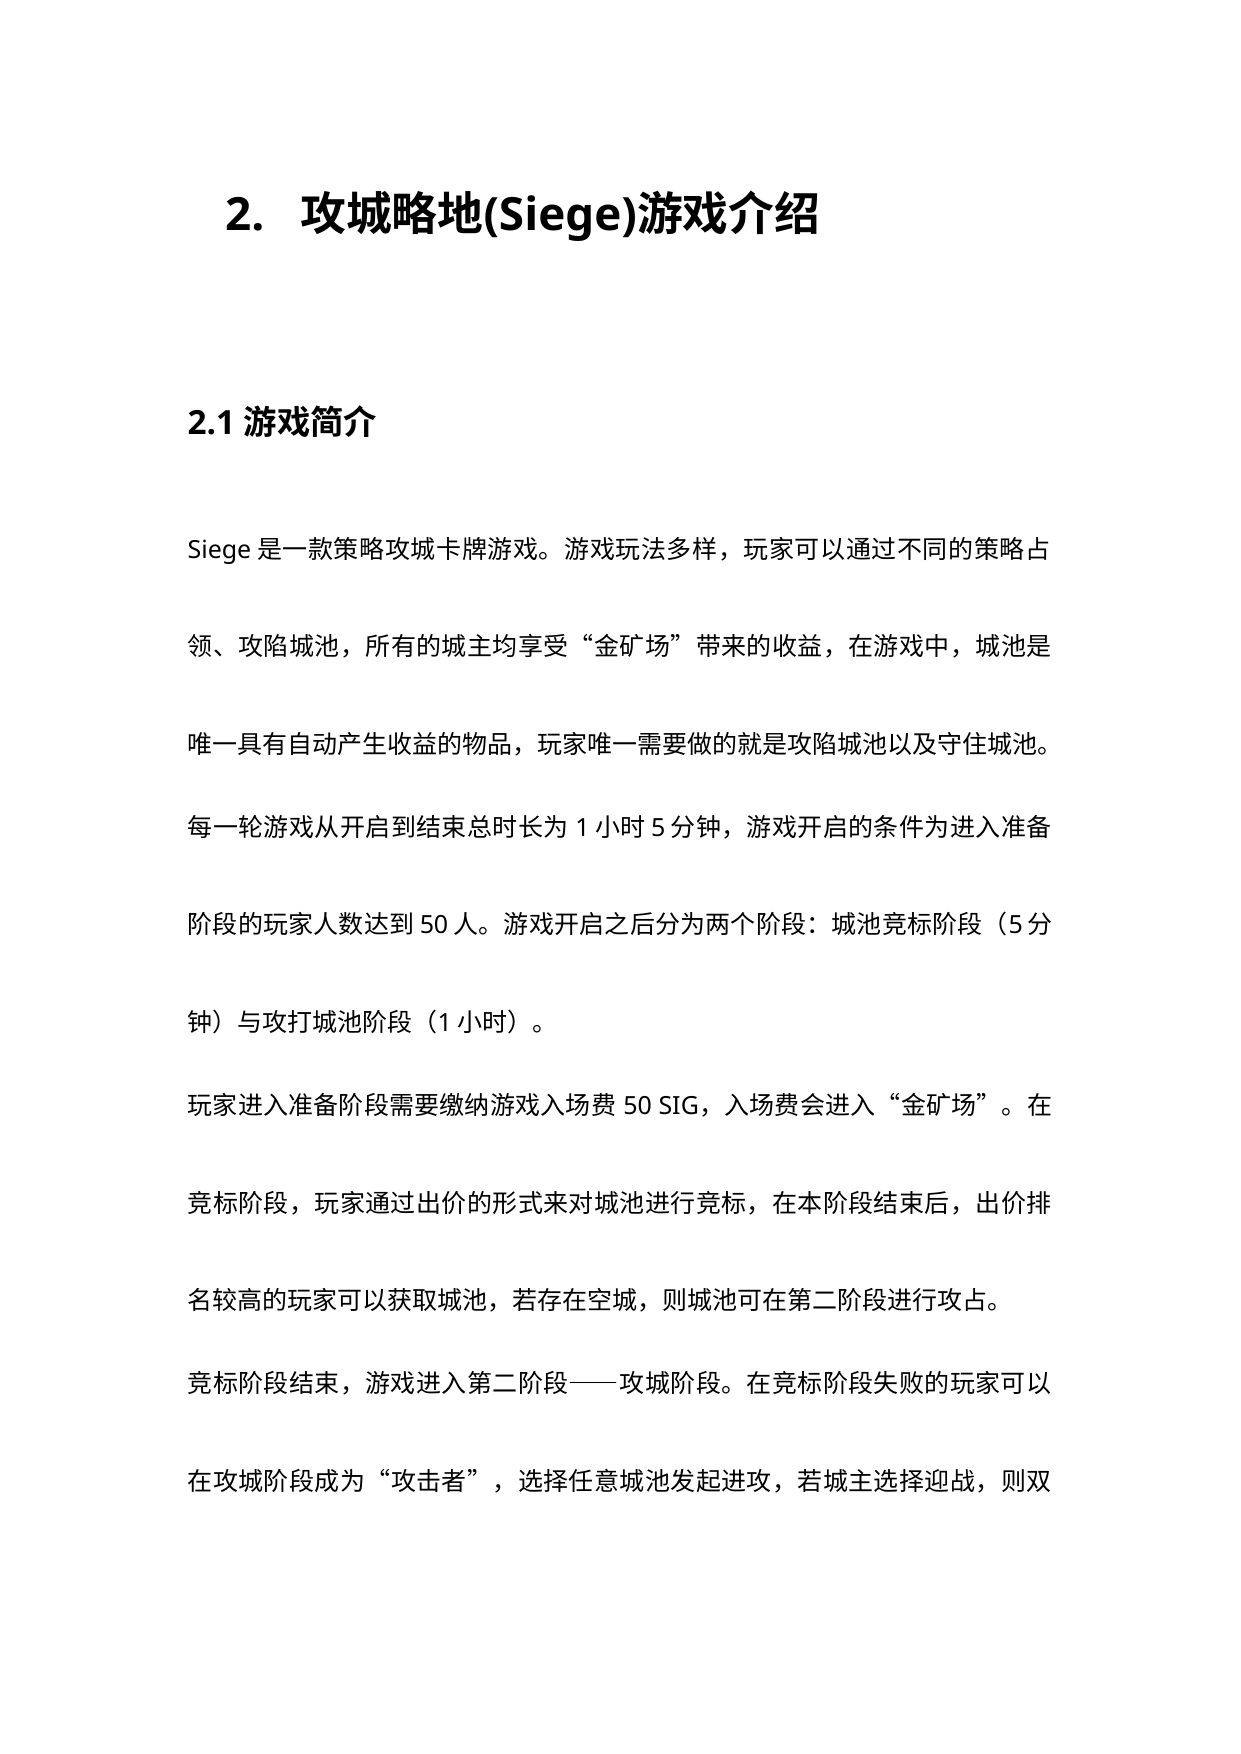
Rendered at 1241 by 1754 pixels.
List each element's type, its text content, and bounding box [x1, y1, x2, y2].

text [187, 1349, 1053, 1512]
text 每一轮游戏从开启到结束总时长为1小时5分钟，游戏开启的条件为进入准备阶段的玩家人数达到50人。游戏开启之后分为两个阶段：城池竞标阶段（5分钟）与攻打城池阶段（1小时）。 [187, 793, 1053, 1053]
text 玩家进入准备阶段需要缴纳游戏入场费 50 SIG，入场费会进入“金矿场”。在竞标阶段，玩家通过出价的形式来对城池进行竞标，在本阶段结束后，出价排名较高的玩家可以获取城池，若存在空城，则城池可在第二阶段进行攻占。 [187, 1071, 1053, 1331]
subtitle 攻城略地(Siege)游戏介绍 [225, 162, 1053, 259]
subtitle 2.1 游戏简介 [187, 388, 1053, 453]
text Siege是一款策略攻城卡牌游戏。游戏玩法多样，玩家可以通过不同的策略占领、攻陷城池，所有的城主均享受“金矿场”带来的收益，在游戏中，城池是唯一具有自动产生收益的物品，玩家唯一需要做的就是攻陷城池以及守住城池。 [187, 515, 1053, 775]
